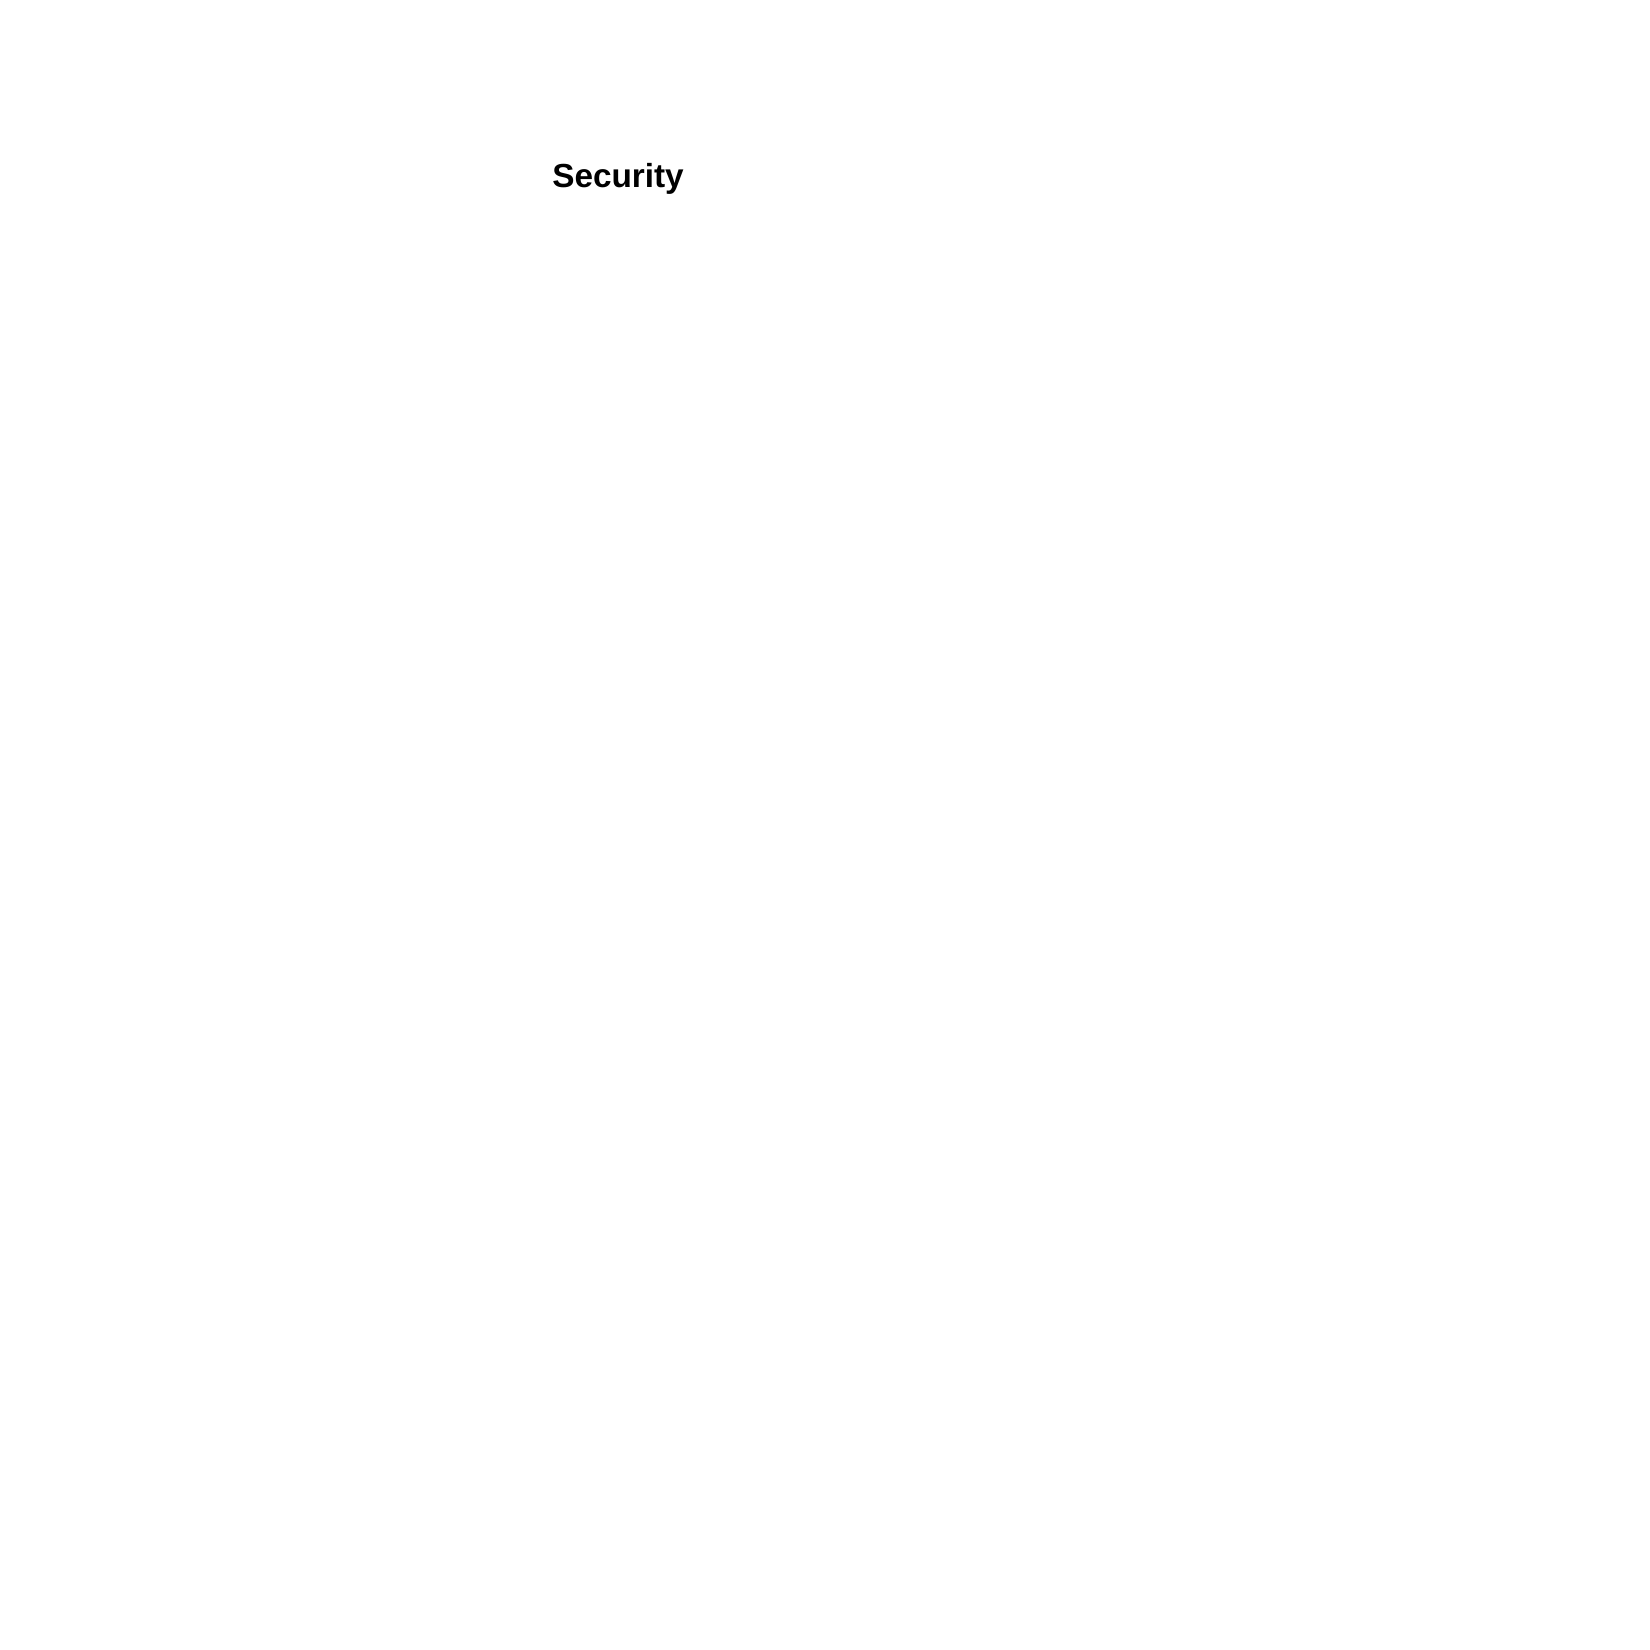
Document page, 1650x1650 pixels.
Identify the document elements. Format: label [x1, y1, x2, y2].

subtitle [552, 156, 994, 195]
